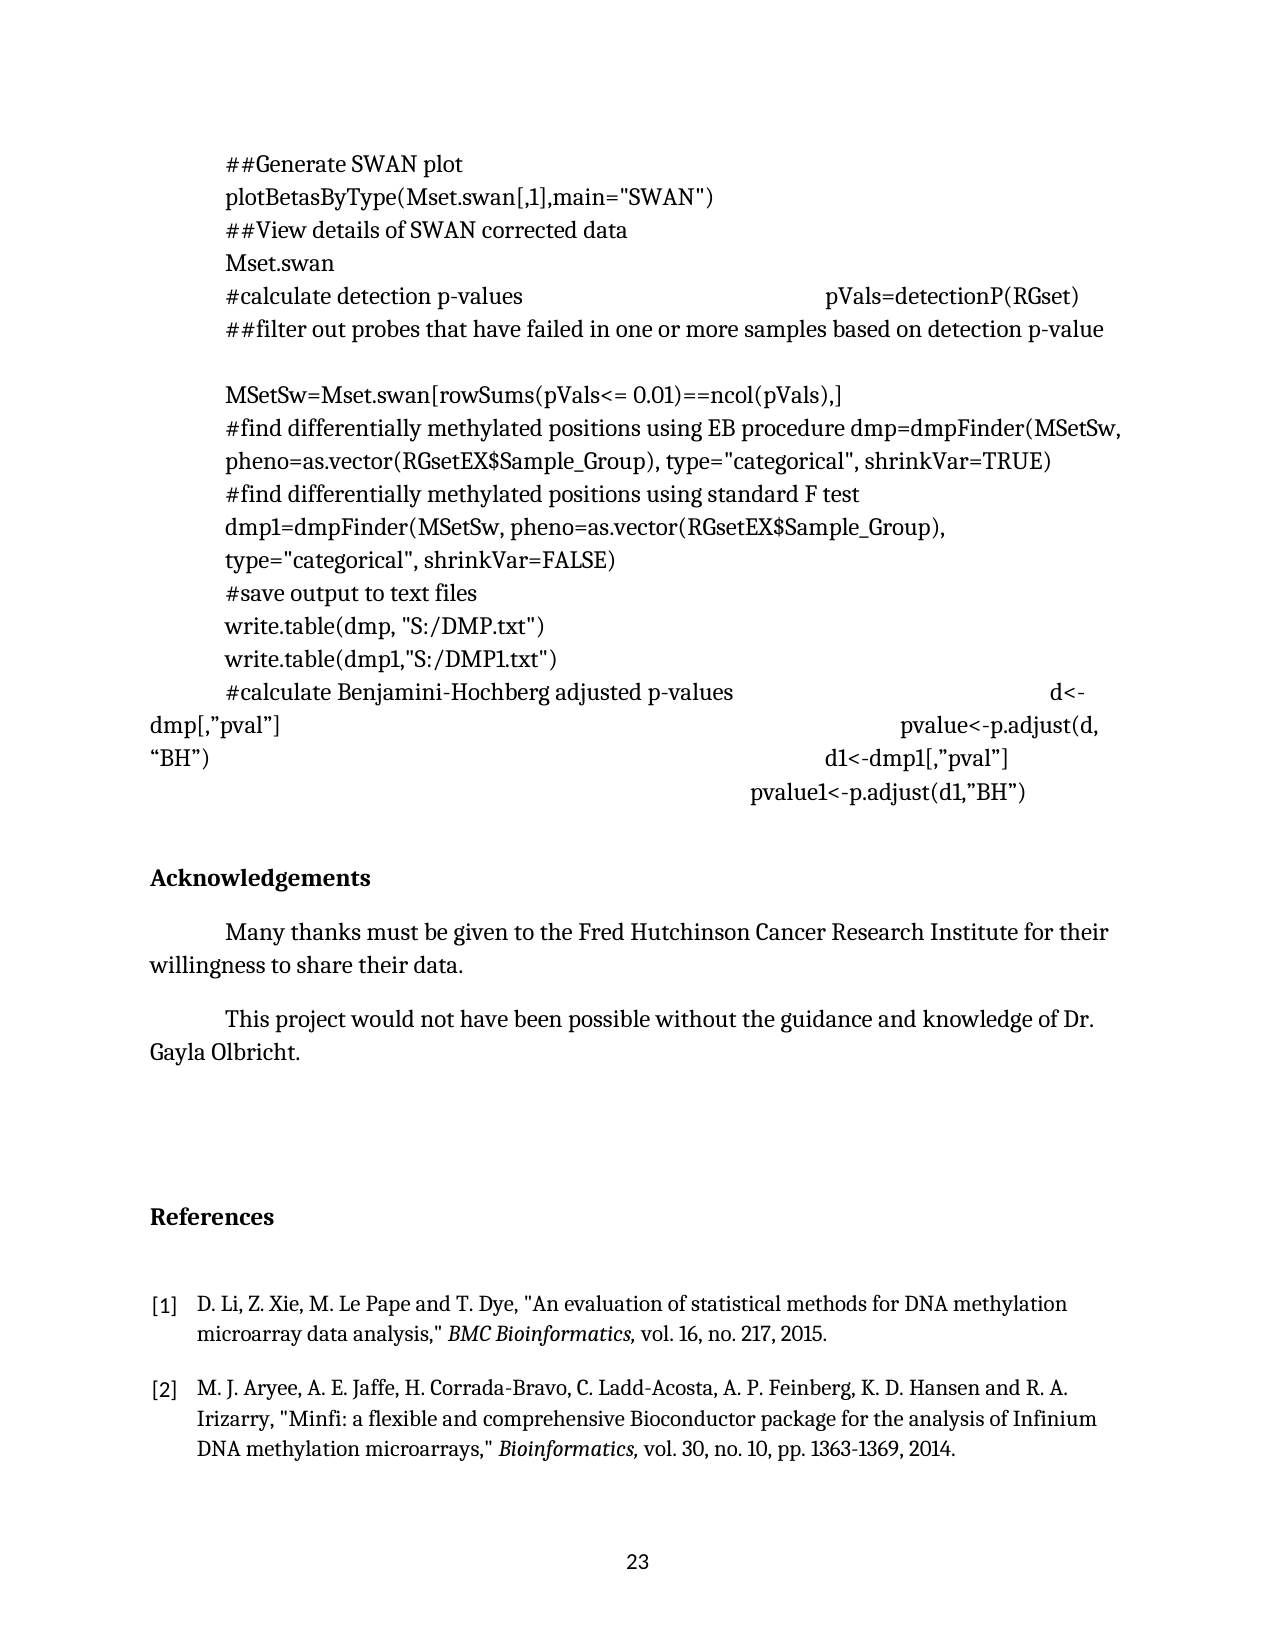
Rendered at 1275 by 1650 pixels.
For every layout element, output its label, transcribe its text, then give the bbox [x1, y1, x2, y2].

text Acknowledgements [150, 864, 1125, 893]
text #find differentially methylated positions using standard F test dmp1=dmpFinder(MSetSw, pheno=as.vector(RGsetEX$Sample_Group), type="categorical", shrinkVar=FALSE) [225, 480, 1125, 575]
text ##View details of SWAN corrected data Mset.swan [150, 216, 1125, 278]
text ##filter out probes that have failed in one or more samples based on detection p-value MSetSw=Mset.swan[rowSums(pVals<= 0.01)==ncol(pVals),] [225, 315, 1125, 410]
text This project would not have been possible without the guidance and knowledge of Dr. Gayla Olbricht. [150, 1005, 1125, 1067]
text ##Generate SWAN plot plotBetasByType(Mset.swan[,1],main="SWAN") [150, 150, 1125, 212]
text #find differentially methylated positions using EB procedure dmp=dmpFinder(MSetSw, pheno=as.vector(RGsetEX$Sample_Group), type="categorical", shrinkVar=TRUE) [225, 414, 1125, 476]
text Many thanks must be given to the Fred Hutchinson Cancer Research Institute for their willingness to share their data. [150, 918, 1125, 980]
text #save output to text files write.table(dmp, "S:/DMP.txt") write.table(dmp1,"S:/DMP1.txt") [150, 579, 1125, 674]
text #calculate detection p-values pVals=detectionP(RGset) [150, 282, 1125, 311]
text #calculate Benjamini-Hochberg adjusted p-values d<-dmp[,”pval”] pvalue<-p.adjust(d, “BH”) d1<-dmp1[,”pval”] pvalue1<-p.adjust(d1,”BH”) [150, 678, 1125, 806]
